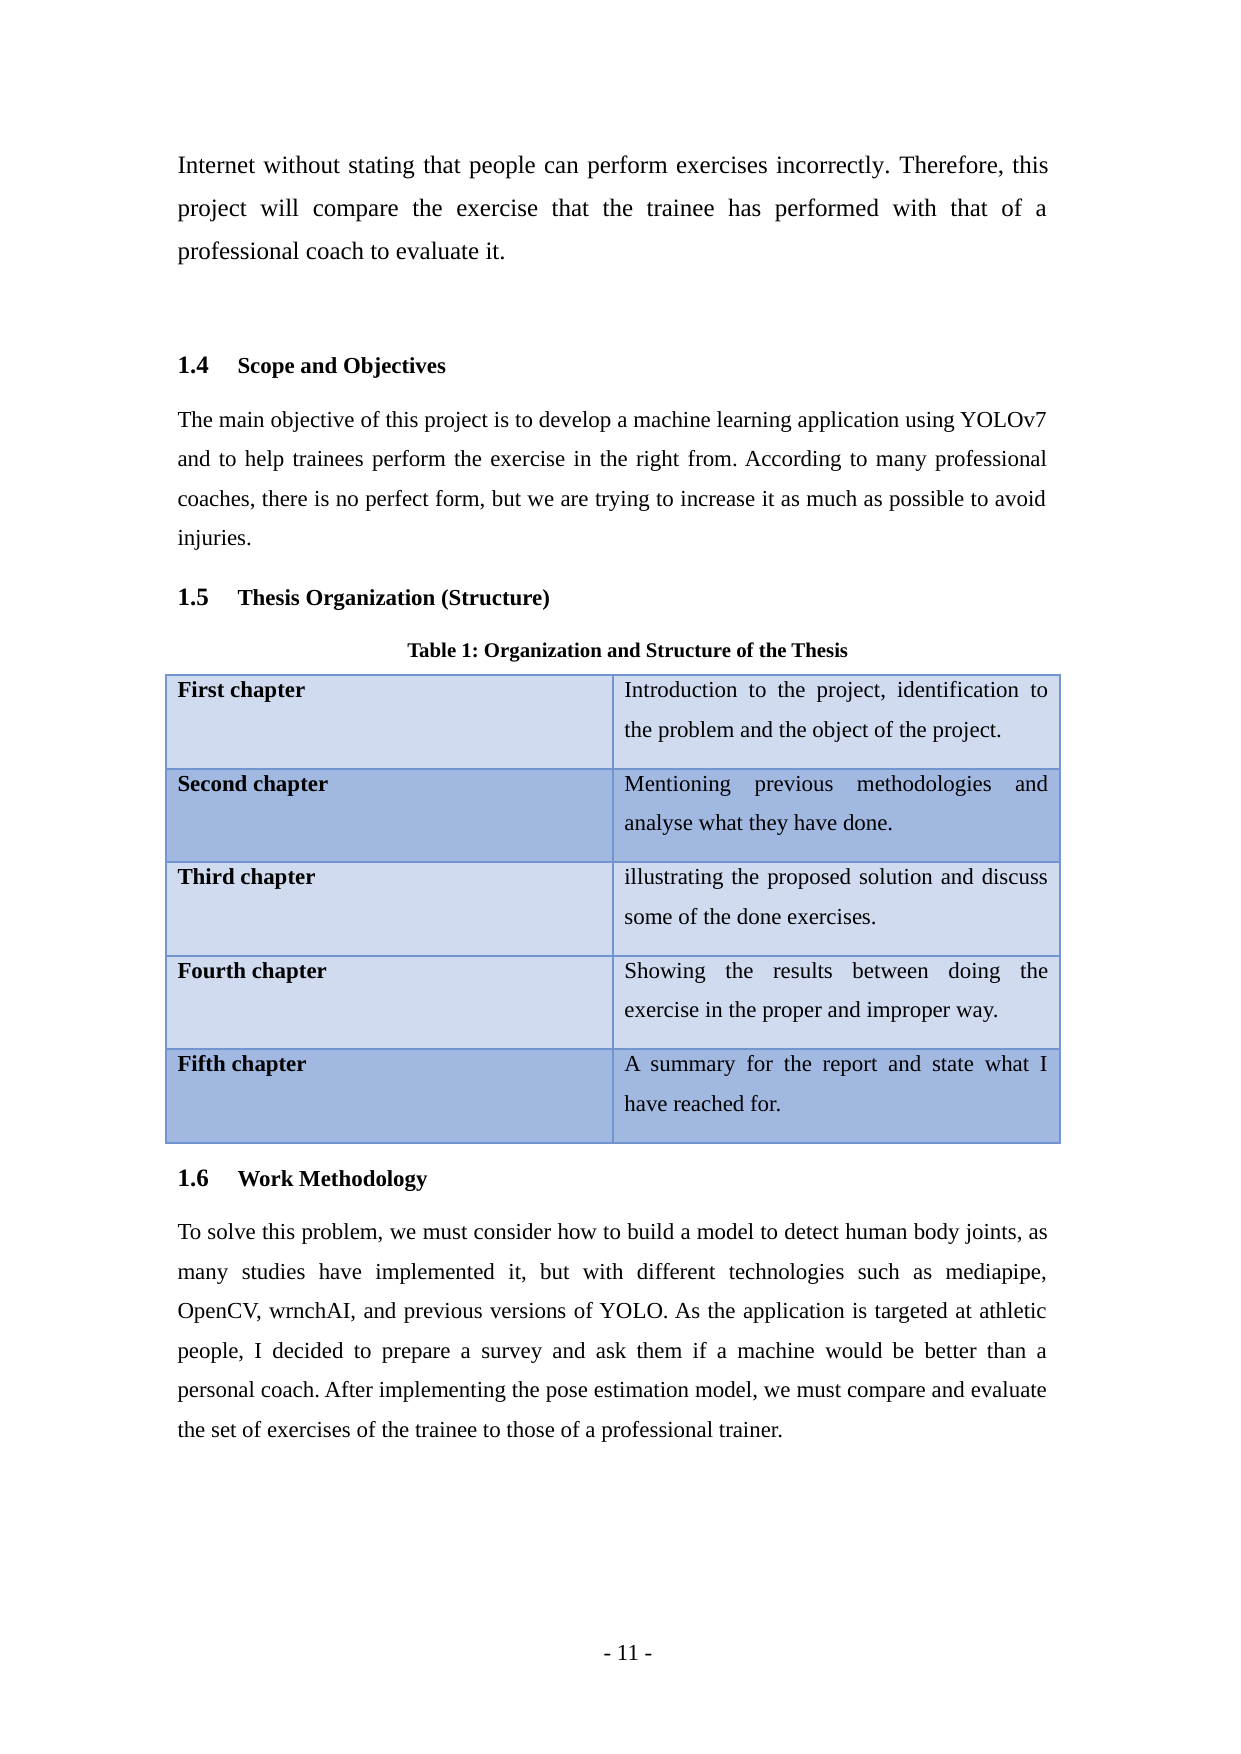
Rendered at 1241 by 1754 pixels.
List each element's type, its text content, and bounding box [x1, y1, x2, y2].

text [177, 150, 1048, 265]
subtitle Thesis Organization (Structure) [177, 582, 1048, 611]
table_cell Showing the results between doing the exercise in the proper and improper way. [614, 957, 1059, 1048]
subtitle Scope and Objectives [177, 350, 1048, 379]
table_cell Fourth chapter [167, 957, 612, 1048]
table_cell illustrating the proposed solution and discuss some of the done exercises. [614, 863, 1059, 955]
table_header First chapter [167, 676, 612, 768]
text The main objective of this project is to develop a machine learning application using YOLOv7 and to help trainees perform the exercise in the right from. According to many professional coaches, there is no perfect form, but we are trying to increase it as much as possible to avoid injuries. [177, 406, 1048, 551]
table_cell Fifth chapter [167, 1050, 612, 1142]
table_header Introduction to the project, identification to the problem and the object of the project. [614, 676, 1059, 768]
table_cell Third chapter [167, 863, 612, 955]
subtitle Work Methodology [177, 1163, 1048, 1191]
table_cell Second chapter [167, 770, 612, 861]
table_cell A summary for the report and state what I have reached for. [614, 1050, 1059, 1142]
table_cell Mentioning previous methodologies and analyse what they have done. [614, 770, 1059, 861]
text Table 1: Organization and Structure of the Thesis [177, 638, 1048, 662]
text To solve this problem, we must consider how to build a model to detect human body joints, as many studies have implemented it, but with different technologies such as mediapipe, OpenCV, wrnchAI, and previous versions of YOLO. As the application is targeted at athletic people, I decided to prepare a survey and ask them if a machine would be better than a personal coach. After implementing the pose estimation model, we must compare and evaluate the set of exercises of the trainee to those of a professional trainer. [177, 1218, 1048, 1442]
